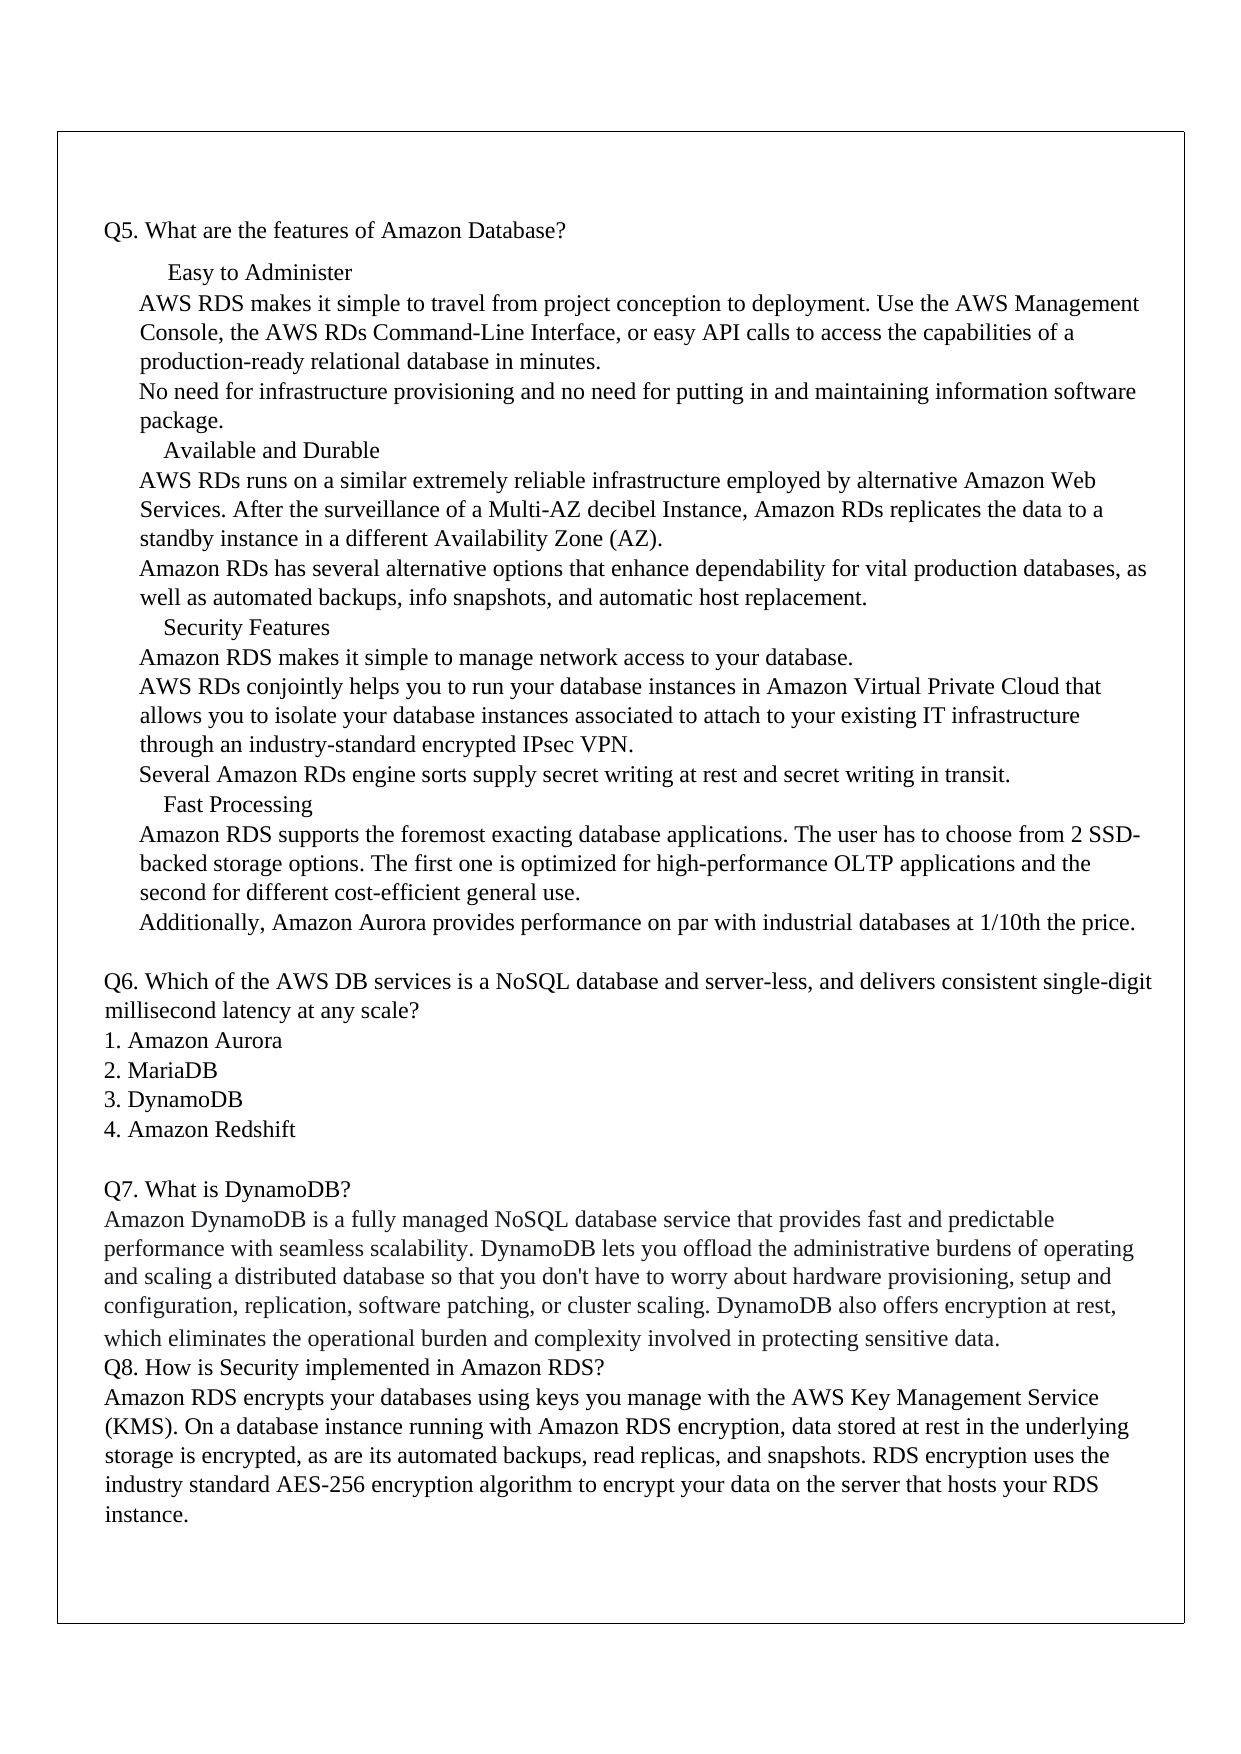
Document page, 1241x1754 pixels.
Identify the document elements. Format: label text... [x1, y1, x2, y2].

text AWS RDS makes it simple to travel from project conception to deployment. Use the AWS Management Console, the AWS RDs Command-Line Interface, or easy API calls to access the capabilities of a production-ready relational database in minutes. [138, 289, 1158, 375]
text Several Amazon RDs engine sorts supply secret writing at rest and secret writing in transit. [138, 760, 1158, 788]
subtitle  Fast Processing [138, 790, 1158, 817]
text Q6. Which of the AWS DB services is a NoSQL database and server-less, and delivers consistent single-digit millisecond latency at any scale? [103, 967, 1158, 1024]
text Q8. How is Security implemented in Amazon RDS? [103, 1353, 1158, 1381]
text Amazon DynamoDB is a fully managed NoSQL database service that provides fast and predictable performance with seamless scalability. DynamoDB lets you offload the administrative burdens of operating and scaling a distributed database so that you don't have to worry about hardware provisioning, setup and configuration, replication, software patching, or cluster scaling. DynamoDB also offers encryption at rest, which eliminates the operational burden and complexity involved in protecting sensitive data. [103, 1205, 1158, 1352]
text Q7. What is DynamoDB? [103, 1175, 1158, 1203]
text Amazon RDS makes it simple to manage network access to your database. [138, 642, 1158, 670]
subtitle  Security Features [138, 613, 1158, 640]
text 4. Amazon Redshift [103, 1115, 1158, 1143]
text Additionally, Amazon Aurora provides performance on par with industrial databases at 1/10th the price. [138, 908, 1158, 935]
list MariaDB [103, 1056, 1158, 1083]
text Amazon RDS supports the foremost exacting database applications. The user has to choose from 2 SSD-backed storage options. The first one is optimized for high-performance OLTP applications and the second for different cost-efficient general use. [138, 820, 1158, 906]
text No need for infrastructure provisioning and no need for putting in and maintaining information software package. [138, 377, 1158, 434]
text Amazon RDS encrypts your databases using keys you manage with the AWS Key Management Service (KMS). On a database instance running with Amazon RDS encryption, data stored at rest in the underlying storage is encrypted, as are its automated backups, read replicas, and snapshots. RDS encryption uses the industry standard AES-256 encryption algorithm to encrypt your data on the server that hosts your RDS instance. [103, 1383, 1158, 1527]
text Amazon RDs has several alternative options that enhance dependability for vital production databases, as well as automated backups, info snapshots, and automatic host replacement. [138, 554, 1158, 611]
text AWS RDs conjointly helps you to run your database instances in Amazon Virtual Private Cloud that allows you to isolate your database instances associated to attach to your existing IT infrastructure through an industry-standard encrypted IPsec VPN. [138, 672, 1158, 758]
subtitle 3. DynamoDB [103, 1086, 1158, 1113]
list Amazon Aurora [103, 1026, 1158, 1054]
text AWS RDs runs on a similar extremely reliable infrastructure employed by alternative Amazon Web Services. After the surveillance of a Multi-AZ decibel Instance, Amazon RDs replicates the data to a standby instance in a different Availability Zone (AZ). [138, 466, 1158, 552]
text Q5. What are the features of Amazon Database? [103, 216, 1158, 244]
subtitle  Easy to Administer [138, 254, 1158, 286]
subtitle  Available and Durable [138, 436, 1158, 463]
